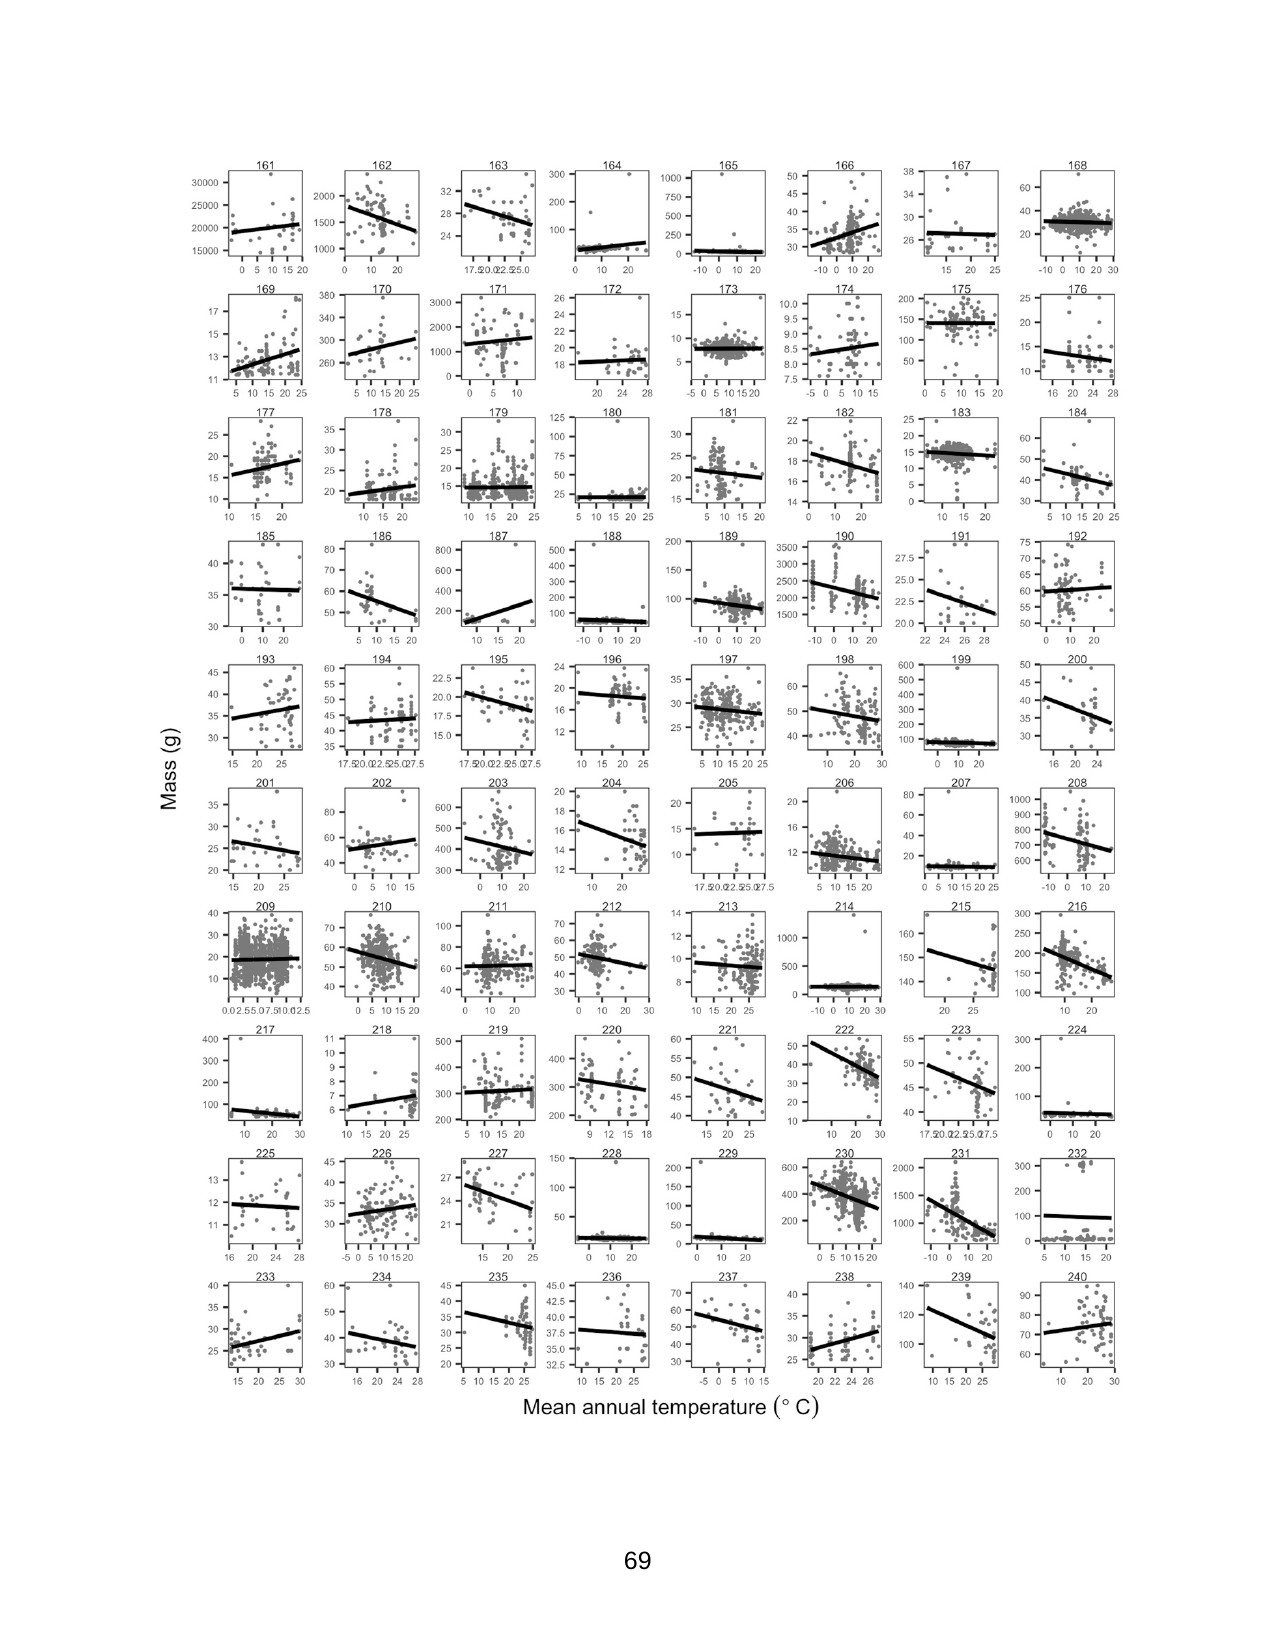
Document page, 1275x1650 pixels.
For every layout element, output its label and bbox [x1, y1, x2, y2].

picture [150, 150, 1125, 1435]
